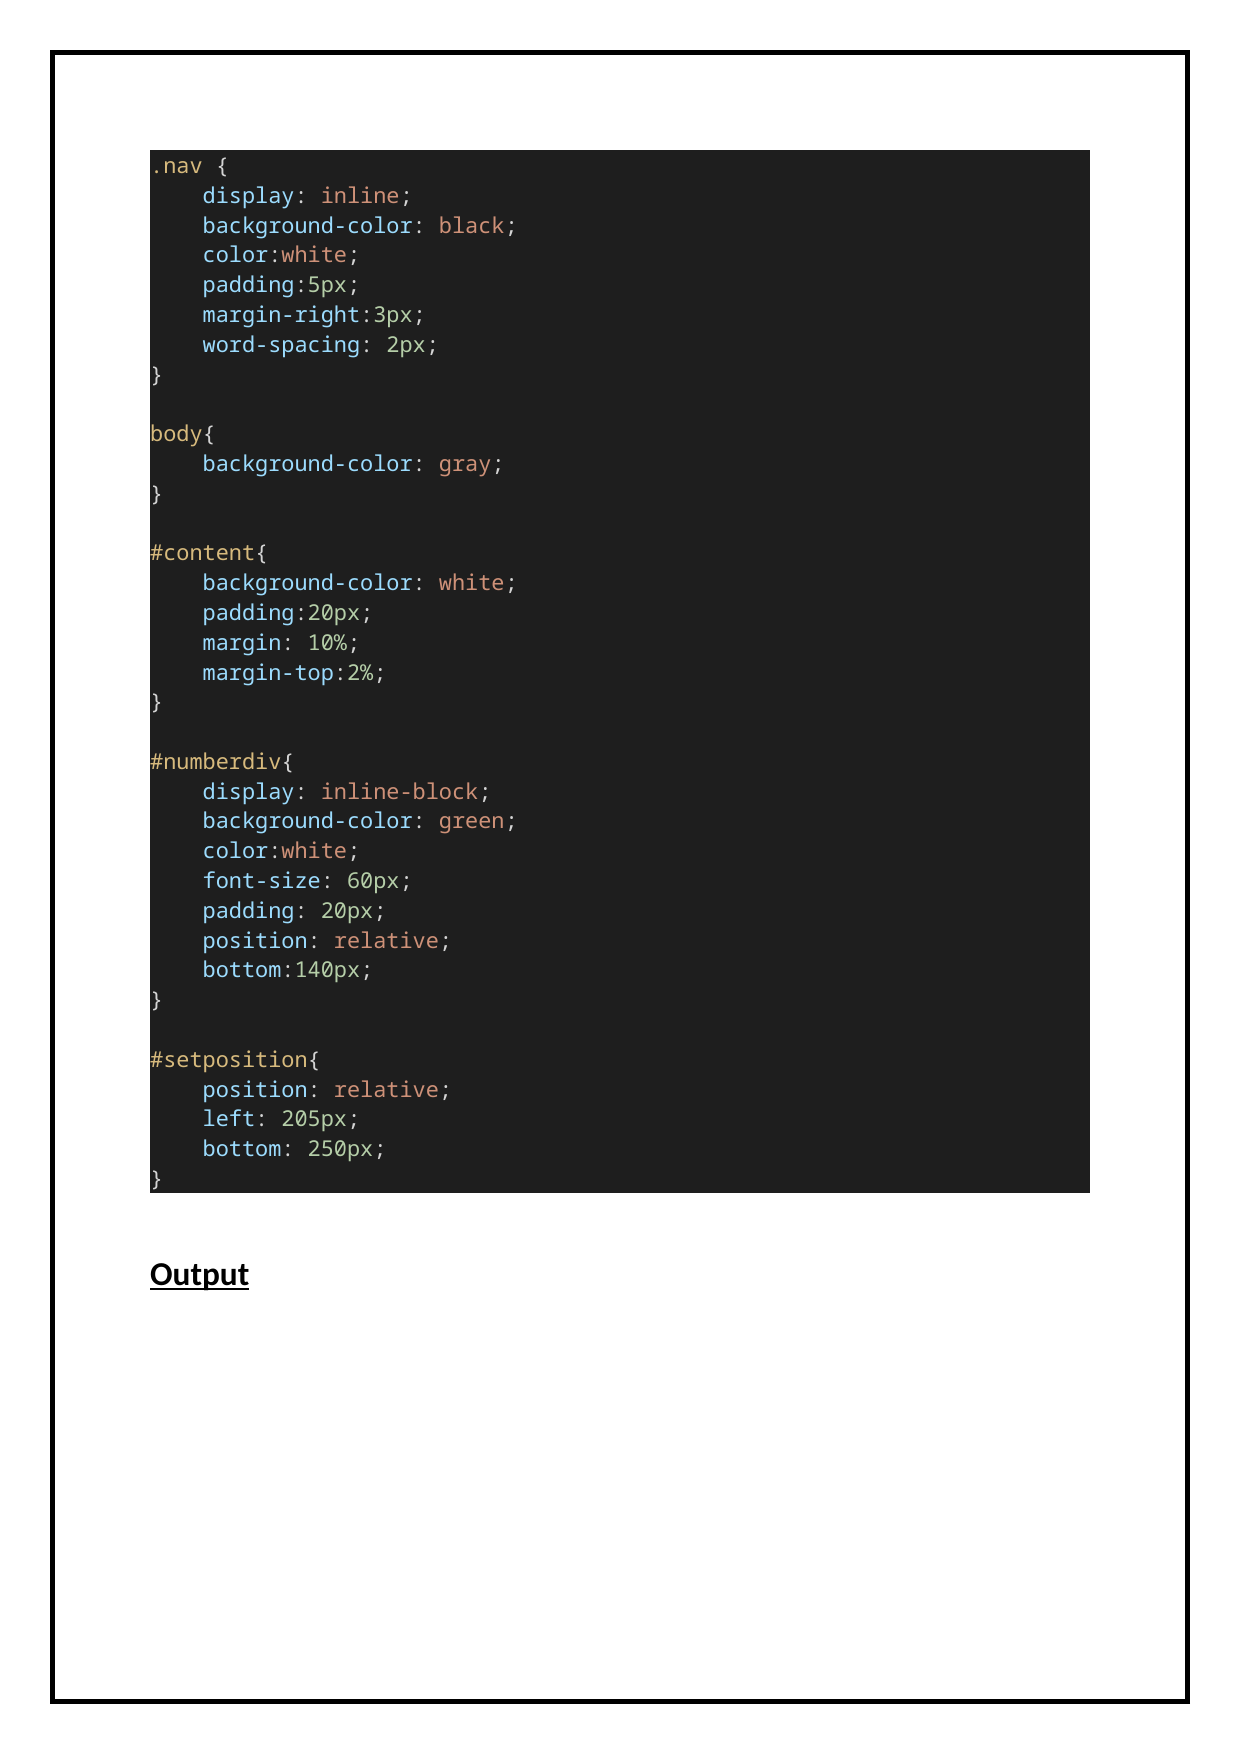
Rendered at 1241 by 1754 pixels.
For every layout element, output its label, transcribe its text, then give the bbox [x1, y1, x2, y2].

text background-color: green; [150, 805, 1090, 835]
text background-color: gray; [150, 448, 1090, 478]
text left: 205px; [150, 1103, 1090, 1133]
text color:white; [150, 835, 1090, 865]
text bottom:140px; [150, 954, 1090, 984]
text } [150, 984, 1090, 1014]
text position: relative; [150, 924, 1090, 954]
text color:white; [150, 239, 1090, 269]
text position: relative; [150, 1073, 1090, 1103]
text margin-right:3px; [150, 299, 1090, 329]
text } [150, 358, 1090, 388]
text body{ [150, 418, 1090, 448]
text .nav { [150, 150, 1090, 180]
text } [150, 686, 1090, 716]
text background-color: white; [150, 567, 1090, 597]
text font-size: 60px; [150, 865, 1090, 895]
text #setposition{ [150, 1044, 1090, 1073]
text padding: 20px; [150, 895, 1090, 924]
text Output [150, 1253, 1090, 1294]
text } [150, 478, 1090, 507]
text } [150, 1163, 1090, 1193]
text padding:5px; [150, 269, 1090, 299]
text padding:20px; [150, 597, 1090, 627]
text bottom: 250px; [150, 1133, 1090, 1163]
text word-spacing: 2px; [150, 329, 1090, 358]
text margin: 10%; [150, 627, 1090, 656]
text display: inline-block; [150, 776, 1090, 805]
text background-color: black; [150, 209, 1090, 239]
text #numberdiv{ [150, 746, 1090, 776]
text #content{ [150, 537, 1090, 567]
text margin-top:2%; [150, 656, 1090, 686]
text display: inline; [150, 180, 1090, 209]
